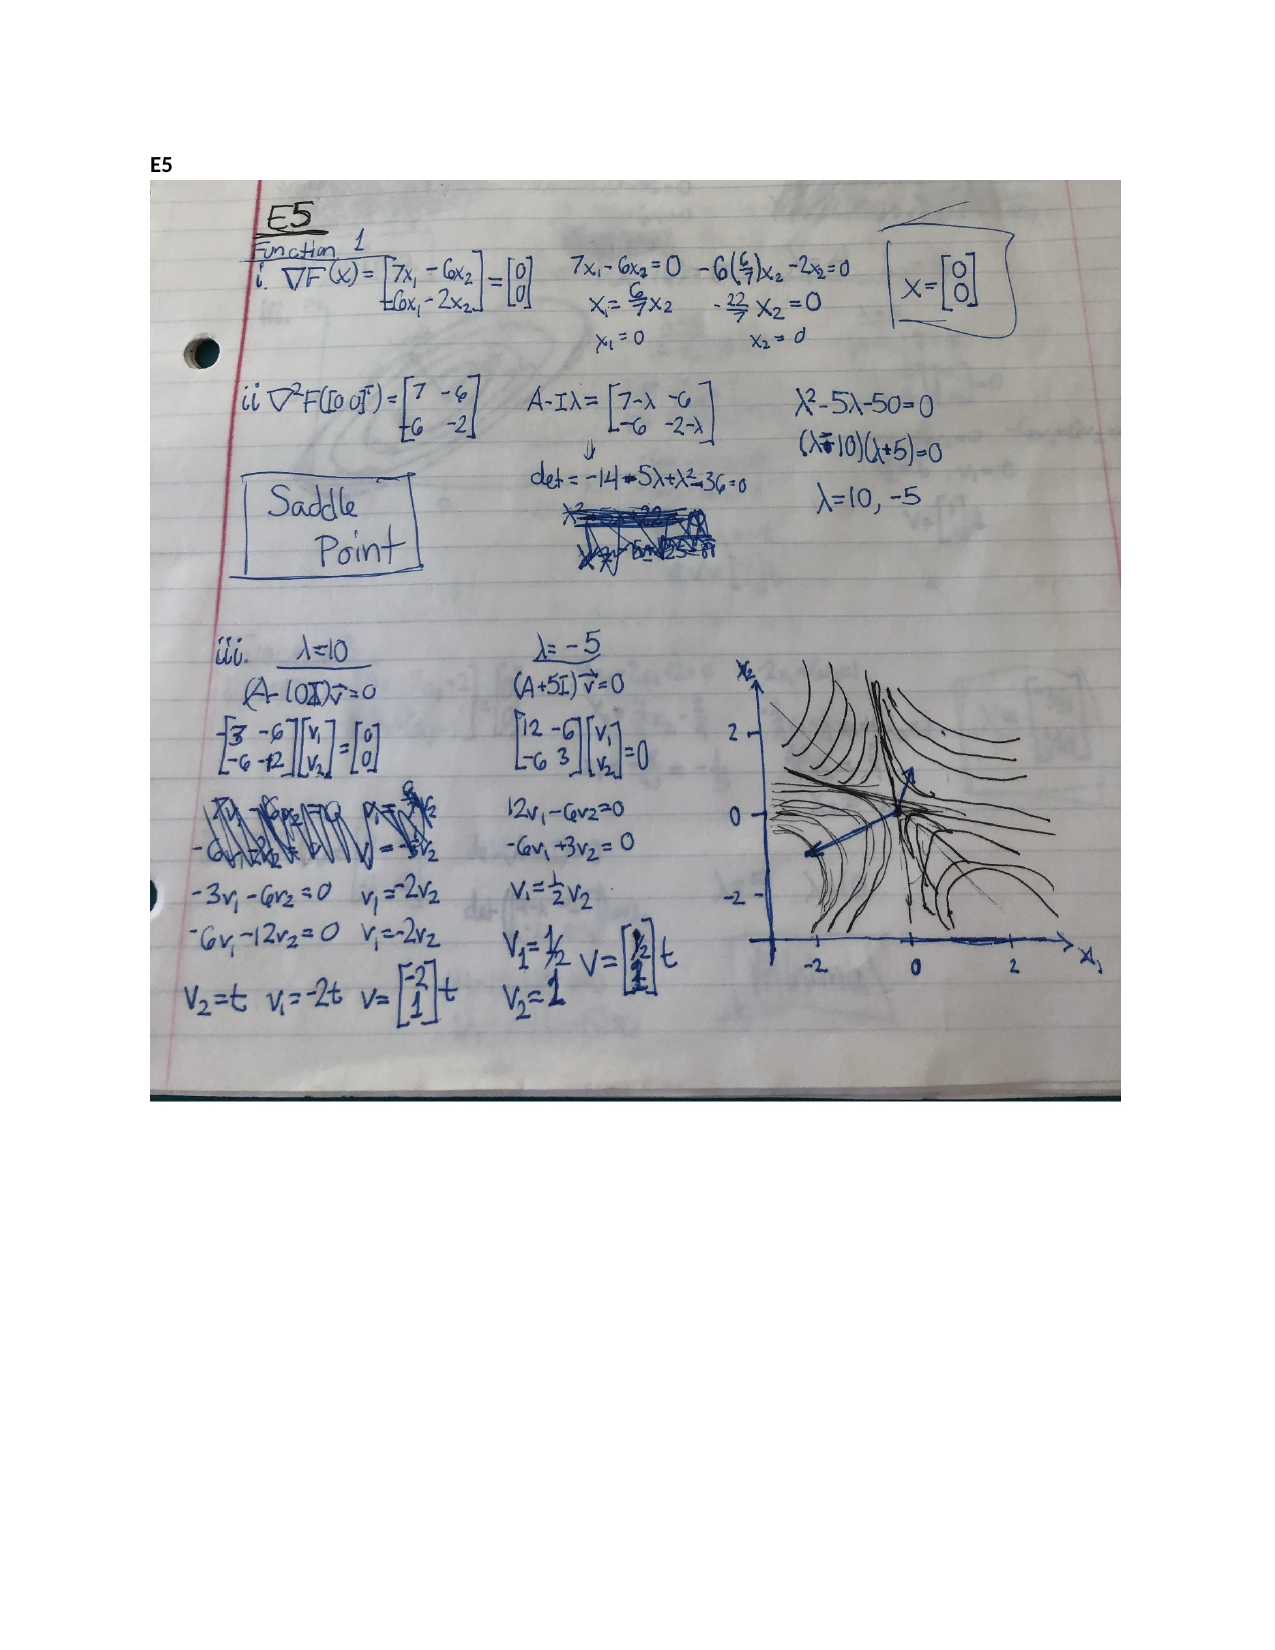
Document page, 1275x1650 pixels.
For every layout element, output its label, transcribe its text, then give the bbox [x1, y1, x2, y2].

text E5 [150, 150, 1125, 180]
picture [150, 180, 1125, 1481]
